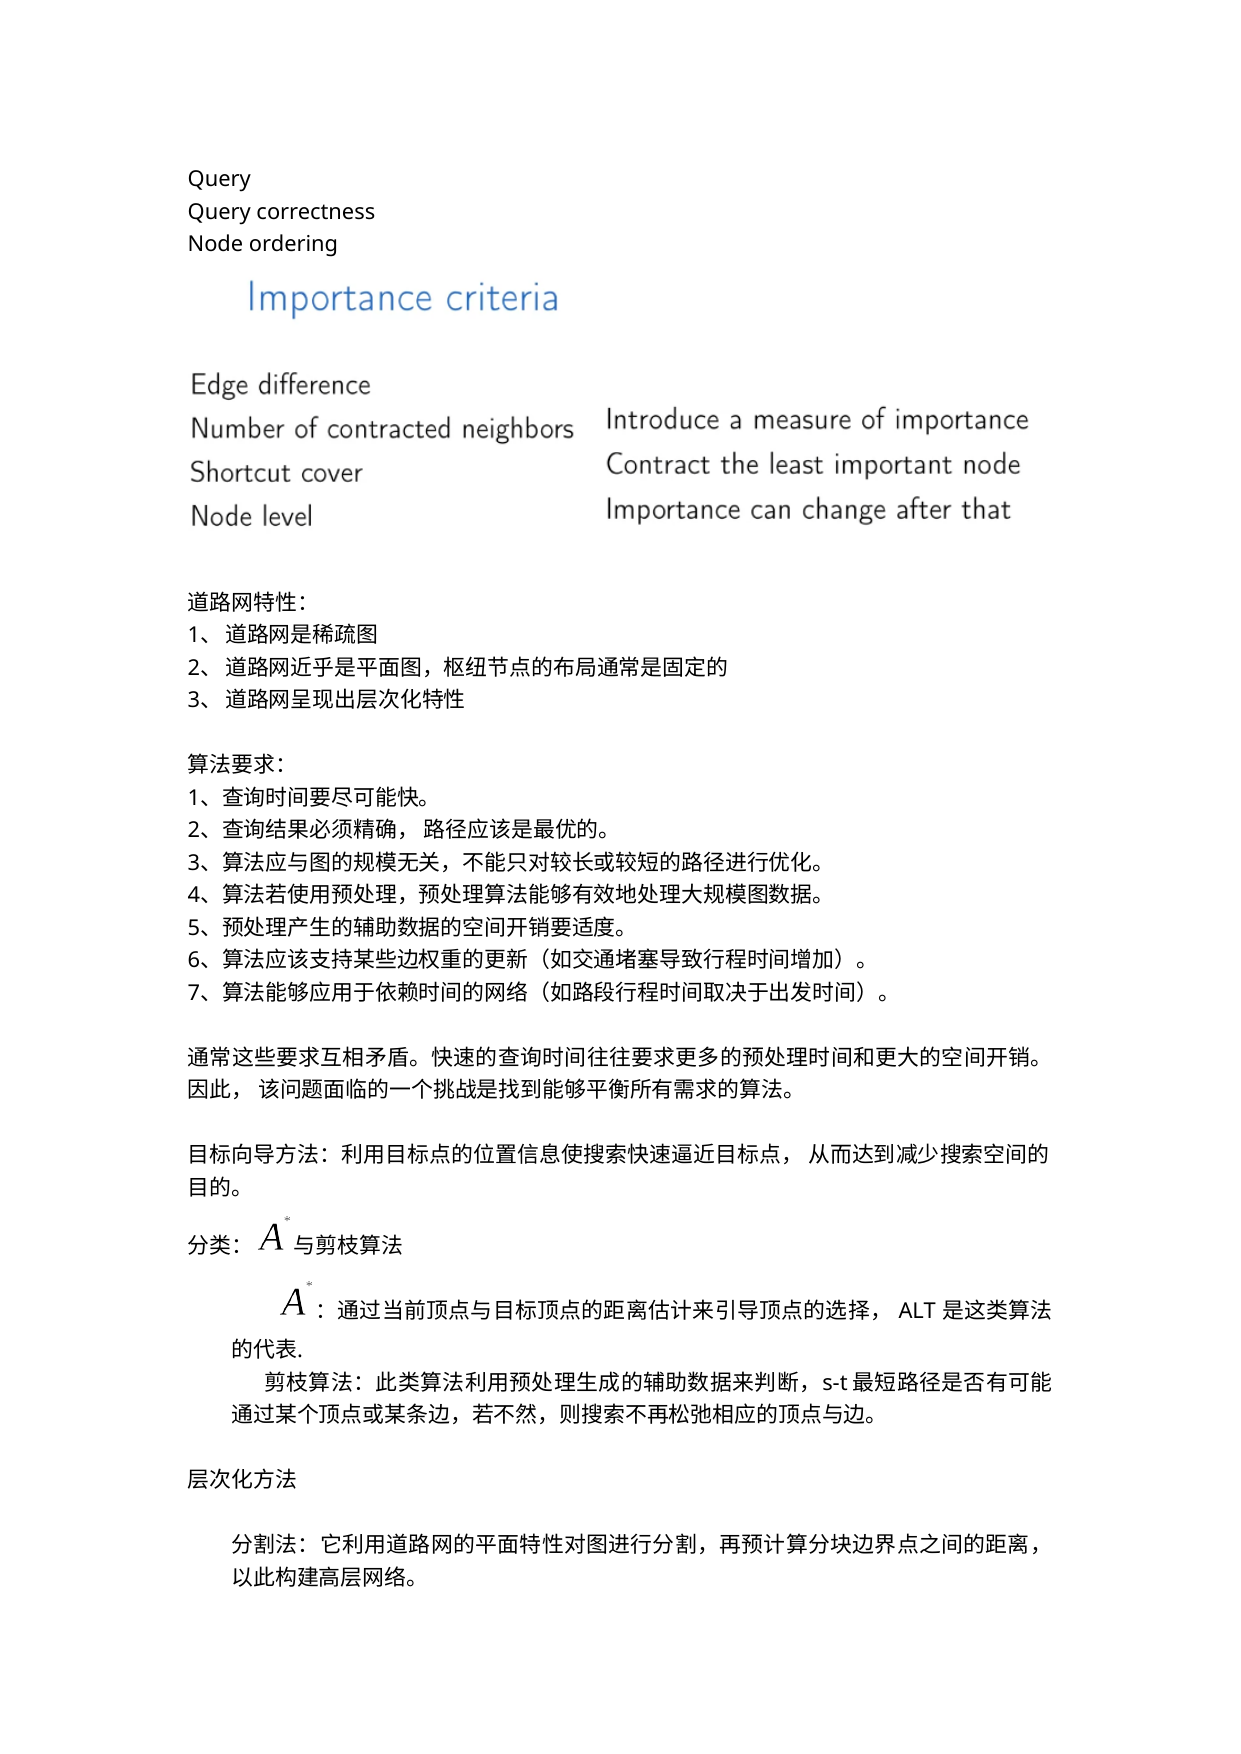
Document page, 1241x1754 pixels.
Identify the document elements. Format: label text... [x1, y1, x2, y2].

list 道路网呈现出层次化特性 [187, 682, 1053, 714]
list 道路网是稀疏图 [187, 617, 1053, 649]
text 算法要求： [187, 747, 1053, 779]
text Query correctness [187, 194, 1053, 227]
text 3、算法应与图的规模无关，不能只对较长或较短的路径进行优化。 [187, 844, 1053, 877]
text 道路网特性： [187, 584, 1053, 617]
picture [187, 275, 1035, 536]
text 4、算法若使用预处理，预处理算法能够有效地处理大规模图数据。 [187, 877, 1053, 909]
text 通常这些要求互相矛盾。快速的查询时间往往要求更多的预处理时间和更大的空间开销。因此， 该问题面临的一个挑战是找到能够平衡所有需求的算法。 [187, 1039, 1053, 1104]
text Query [187, 162, 1053, 194]
text 目标向导方法：利用目标点的位置信息使搜索快速逼近目标点， 从而达到减少搜索空间的目的。 [187, 1137, 1053, 1202]
text 2、查询结果必须精确， 路径应该是最优的。 [187, 812, 1053, 844]
text ：通过当前顶点与目标顶点的距离估计来引导顶点的选择， ALT 是这类算法的代表. [231, 1267, 1053, 1364]
text Node ordering [187, 227, 1053, 259]
text 剪枝算法：此类算法利用预处理生成的辅助数据来判断，s-t最短路径是否有可能通过某个顶点或某条边，若不然，则搜索不再松弛相应的顶点与边。 [231, 1364, 1053, 1429]
text 5、预处理产生的辅助数据的空间开销要适度。 [187, 909, 1053, 942]
list 道路网近乎是平面图，枢纽节点的布局通常是固定的 [187, 649, 1053, 682]
text 分割法：它利用道路网的平面特性对图进行分割，再预计算分块边界点之间的距离，以此构建高层网络。 [231, 1527, 1053, 1592]
text 6、算法应该支持某些边权重的更新（如交通堵塞导致行程时间增加）。 [187, 942, 1053, 974]
text 1、查询时间要尽可能快。 [187, 779, 1053, 812]
text 分类：与剪枝算法 [187, 1202, 1053, 1267]
text 层次化方法 [187, 1462, 1053, 1494]
text 7、算法能够应用于依赖时间的网络（如路段行程时间取决于出发时间）。 [187, 974, 1053, 1007]
